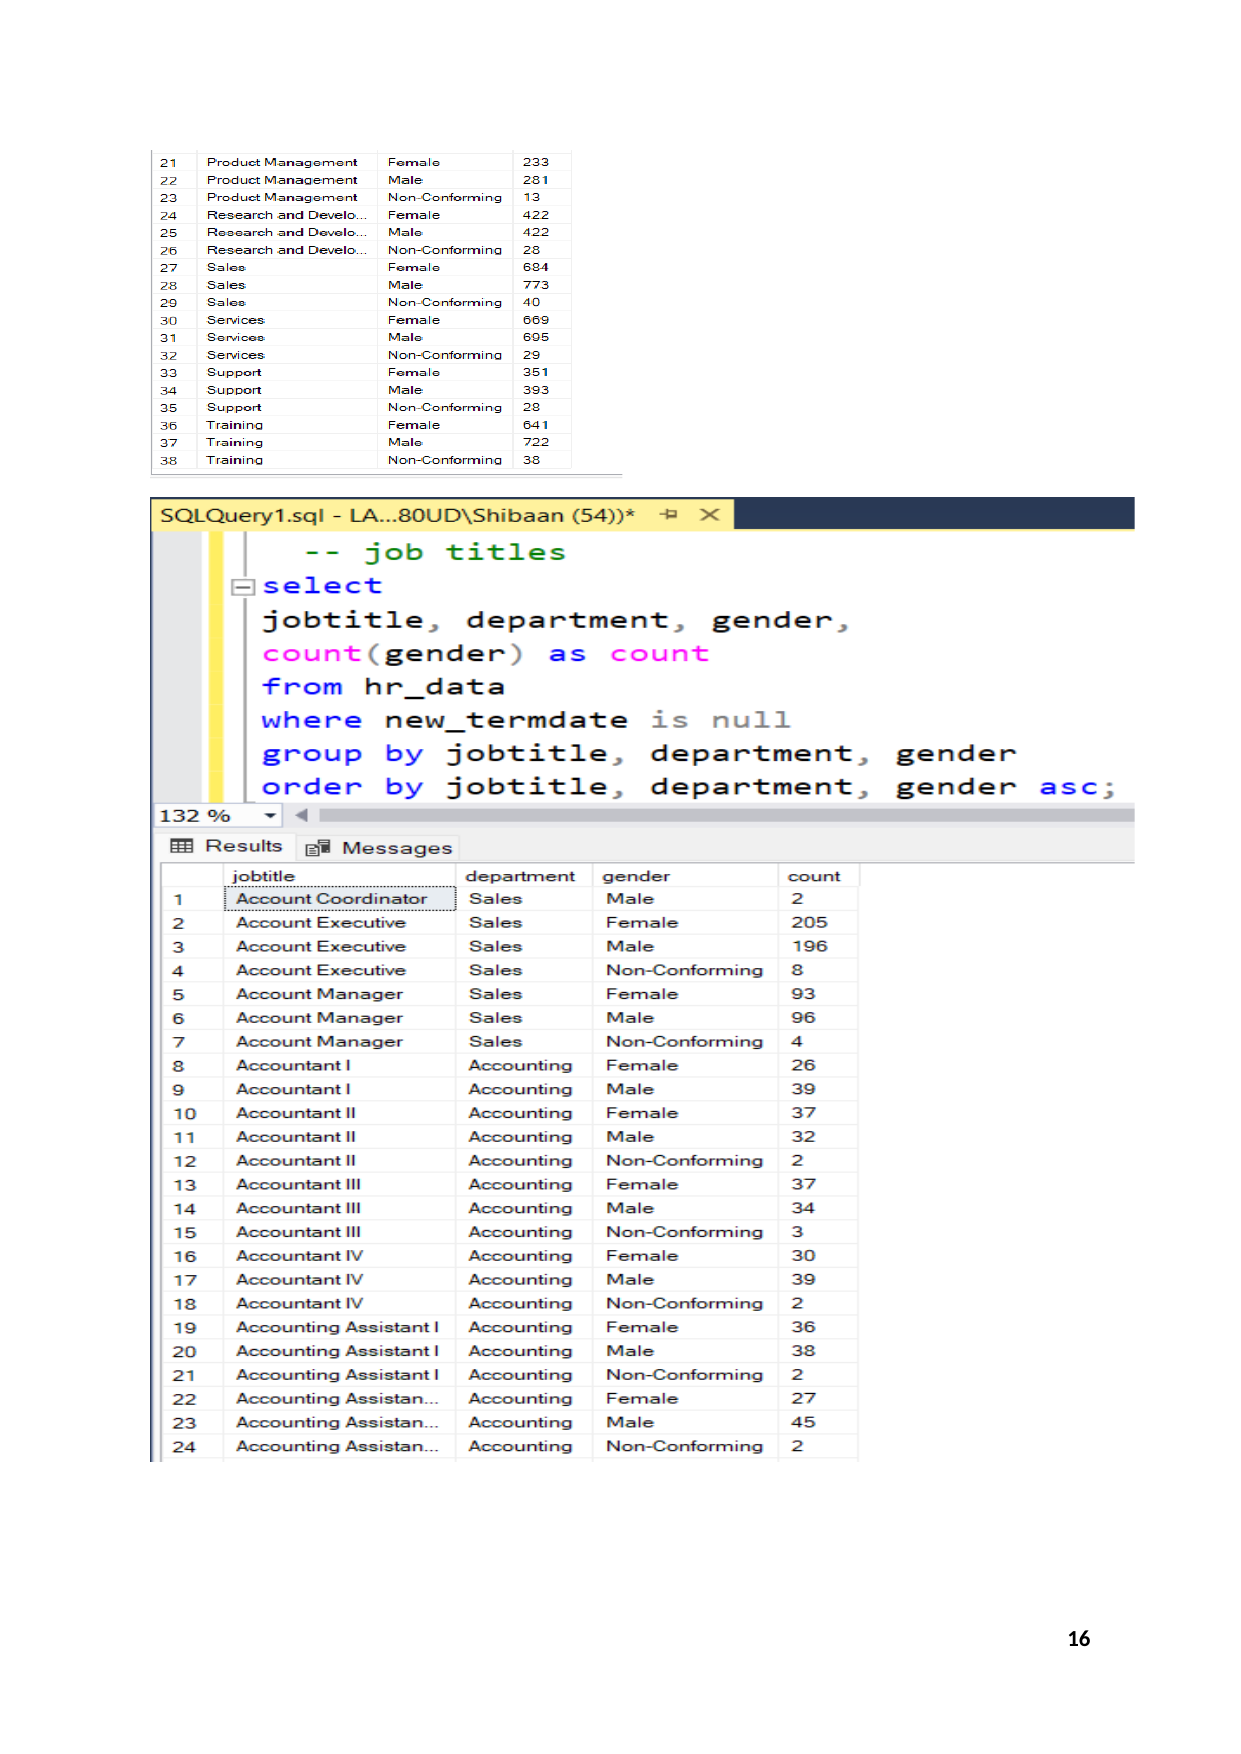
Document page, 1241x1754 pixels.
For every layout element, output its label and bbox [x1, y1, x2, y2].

picture [150, 497, 1135, 1462]
picture [150, 150, 623, 479]
